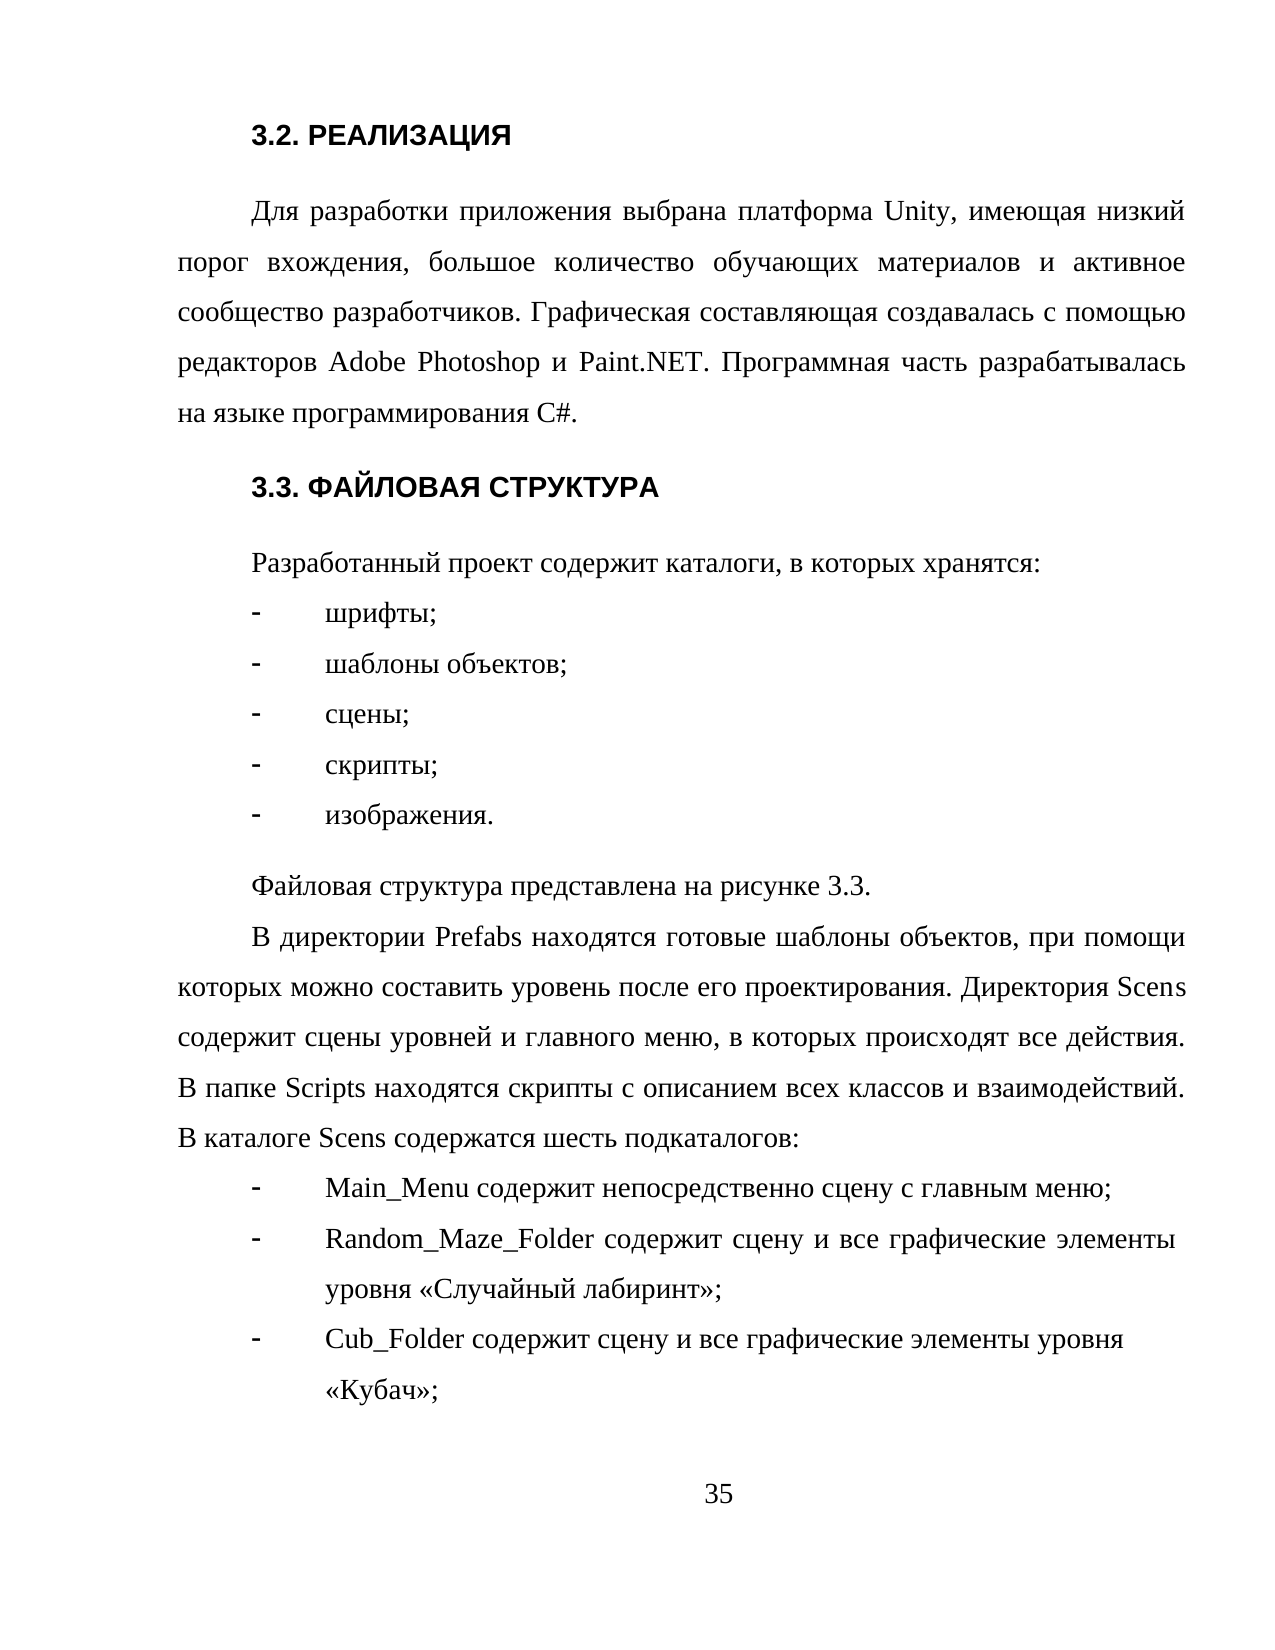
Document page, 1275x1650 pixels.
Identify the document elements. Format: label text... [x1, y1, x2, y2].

text Файловая структура представлена на рисунке 3.3. [177, 868, 1186, 902]
text Разработанный проект содержит каталоги, в которых хранятся: [177, 545, 1186, 579]
list шаблоны объектов; [177, 646, 1186, 680]
list изображения. [177, 797, 1186, 831]
subtitle 3.2. РЕАЛИЗАЦИЯ [177, 118, 1186, 152]
list сцены; [177, 696, 1186, 730]
subtitle 3.3. ФАЙЛОВАЯ СТРУКТУРА [177, 470, 1186, 503]
list шрифты; [177, 596, 1186, 629]
list Random_Maze_Folder содержит сцену и все графические элементы уровня «Случайный лабиринт»; [177, 1221, 1186, 1305]
list скрипты; [177, 747, 1186, 781]
text Для разработки приложения выбрана платформа Unity, имеющая низкий порог вхождения, большое количество обучающих материалов и активное сообщество разработчиков. Графическая составляющая создавалась с помощью редакторов Adobe Photoshop и Paint.NET. Программная часть разрабатывалась на языке программирования C#. [177, 193, 1186, 428]
list Main_Menu содержит непосредственно сцену с главным меню; [177, 1170, 1186, 1204]
text В директории Prefabs находятся готовые шаблоны объектов, при помощи которых можно составить уровень после его проектирования. Директория Scens содержит сцены уровней и главного меню, в которых происходят все действия. В папке Scripts находятся скрипты с описанием всех классов и взаимодействий. В каталоге Scens содержатся шесть подкаталогов: [177, 919, 1186, 1154]
list Cub_Folder содержит сцену и все графические элементы уровня «Кубач»; [177, 1322, 1186, 1406]
